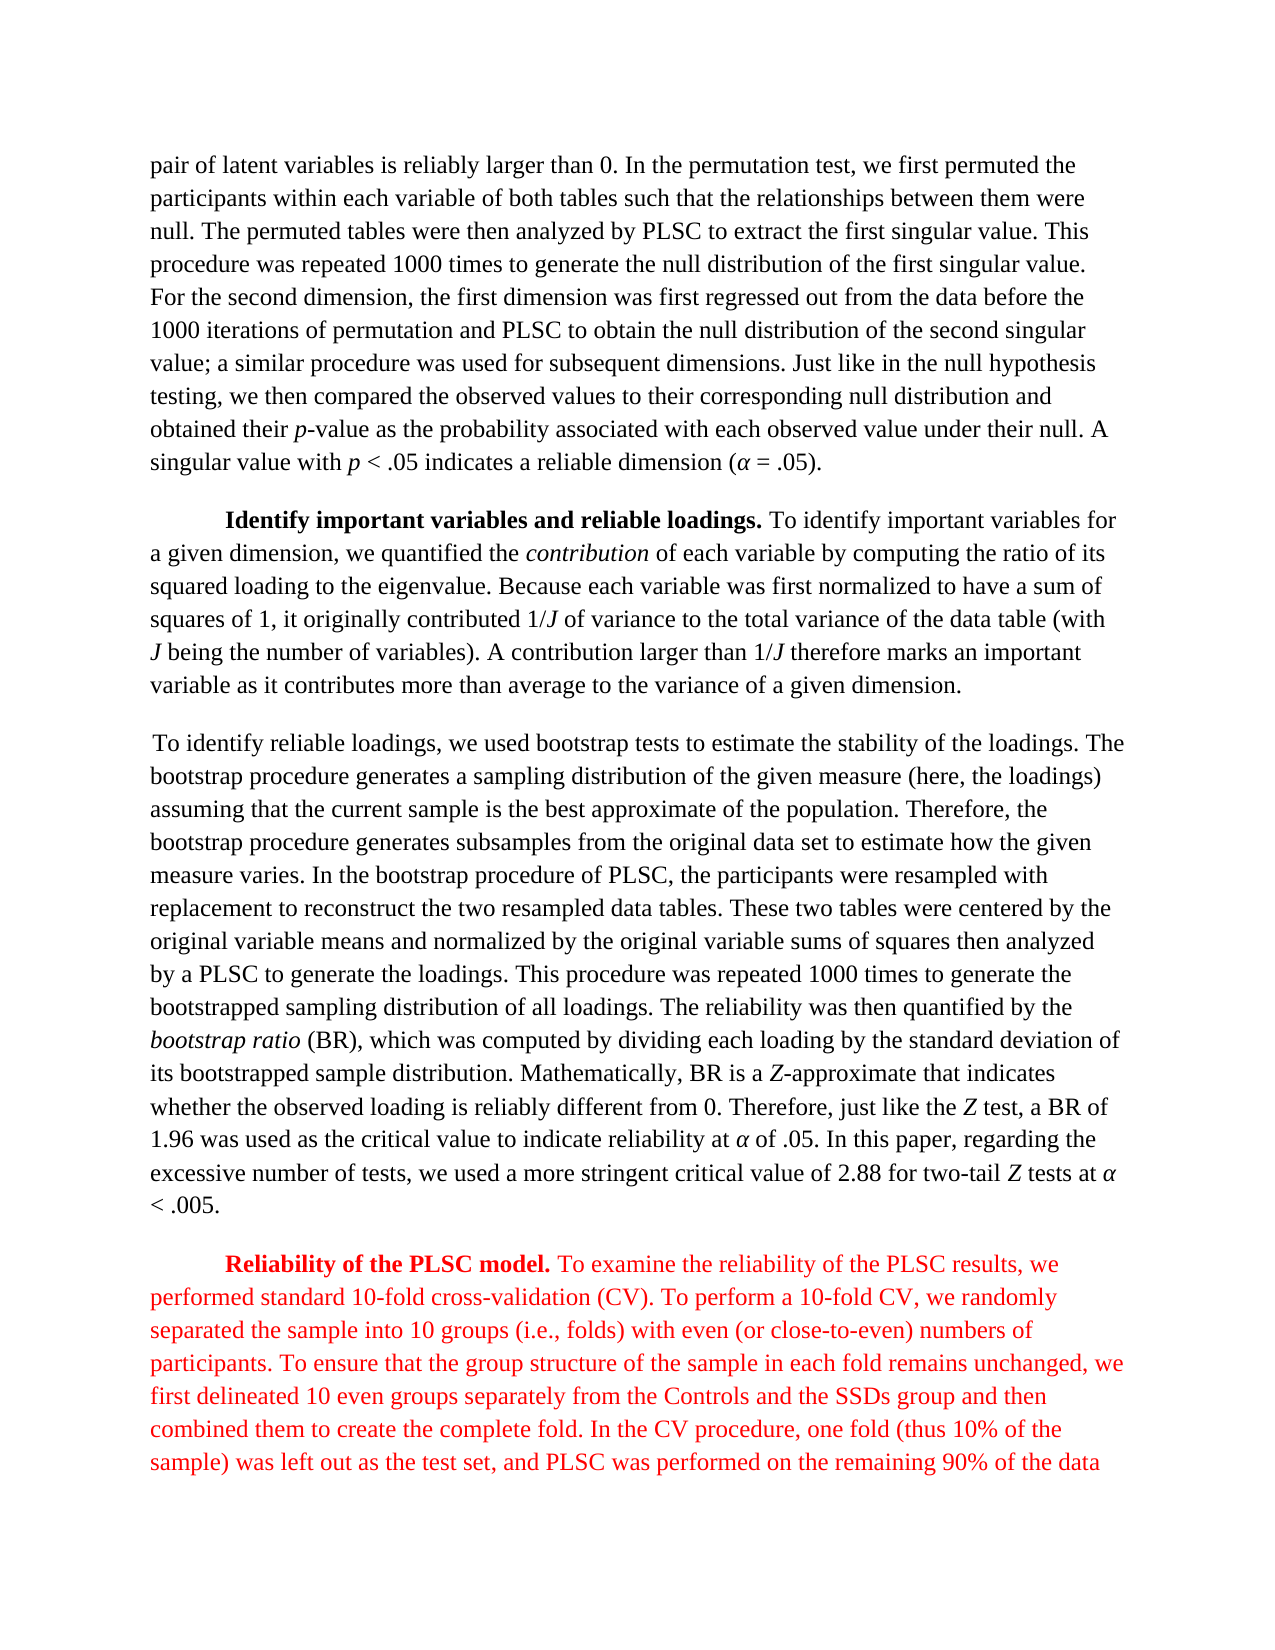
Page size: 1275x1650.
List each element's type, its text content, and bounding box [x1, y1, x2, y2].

text To identify reliable loadings, we used bootstrap tests to estimate the stability of the loadings. The bootstrap procedure generates a sampling distribution of the given measure (here, the loadings) assuming that the current sample is the best approximate of the population. Therefore, the bootstrap procedure generates subsamples from the original data set to estimate how the given measure varies. In the bootstrap procedure of PLSC, the participants were resampled with replacement to reconstruct the two resampled data tables. These two tables were centered by the original variable means and normalized by the original variable sums of squares then analyzed by a PLSC to generate the loadings. This procedure was repeated 1000 times to generate the bootstrapped sampling distribution of all loadings. The reliability was then quantified by the bootstrap ratio (BR), which was computed by dividing each loading by the standard deviation of its bootstrapped sample distribution. Mathematically, BR is a Z-approximate that indicates whether the observed loading is reliably different from 0. Therefore, just like the Z test, a BR of 1.96 was used as the critical value to indicate reliability at α of .05. In this paper, regarding the excessive number of tests, we used a more stringent critical value of 2.88 for two-tail Z tests at α < .005. [150, 728, 1125, 1219]
text Identify important variables and reliable loadings. To identify important variables for a given dimension, we quantified the contribution of each variable by computing the ratio of its squared loading to the eigenvalue. Because each variable was first normalized to have a sum of squares of 1, it originally contributed 1/J of variance to the total variance of the data table (with J being the number of variables). A contribution larger than 1/J therefore marks an important variable as it contributes more than average to the variance of a given dimension. [150, 505, 1125, 699]
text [150, 150, 1125, 476]
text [150, 1249, 1125, 1476]
